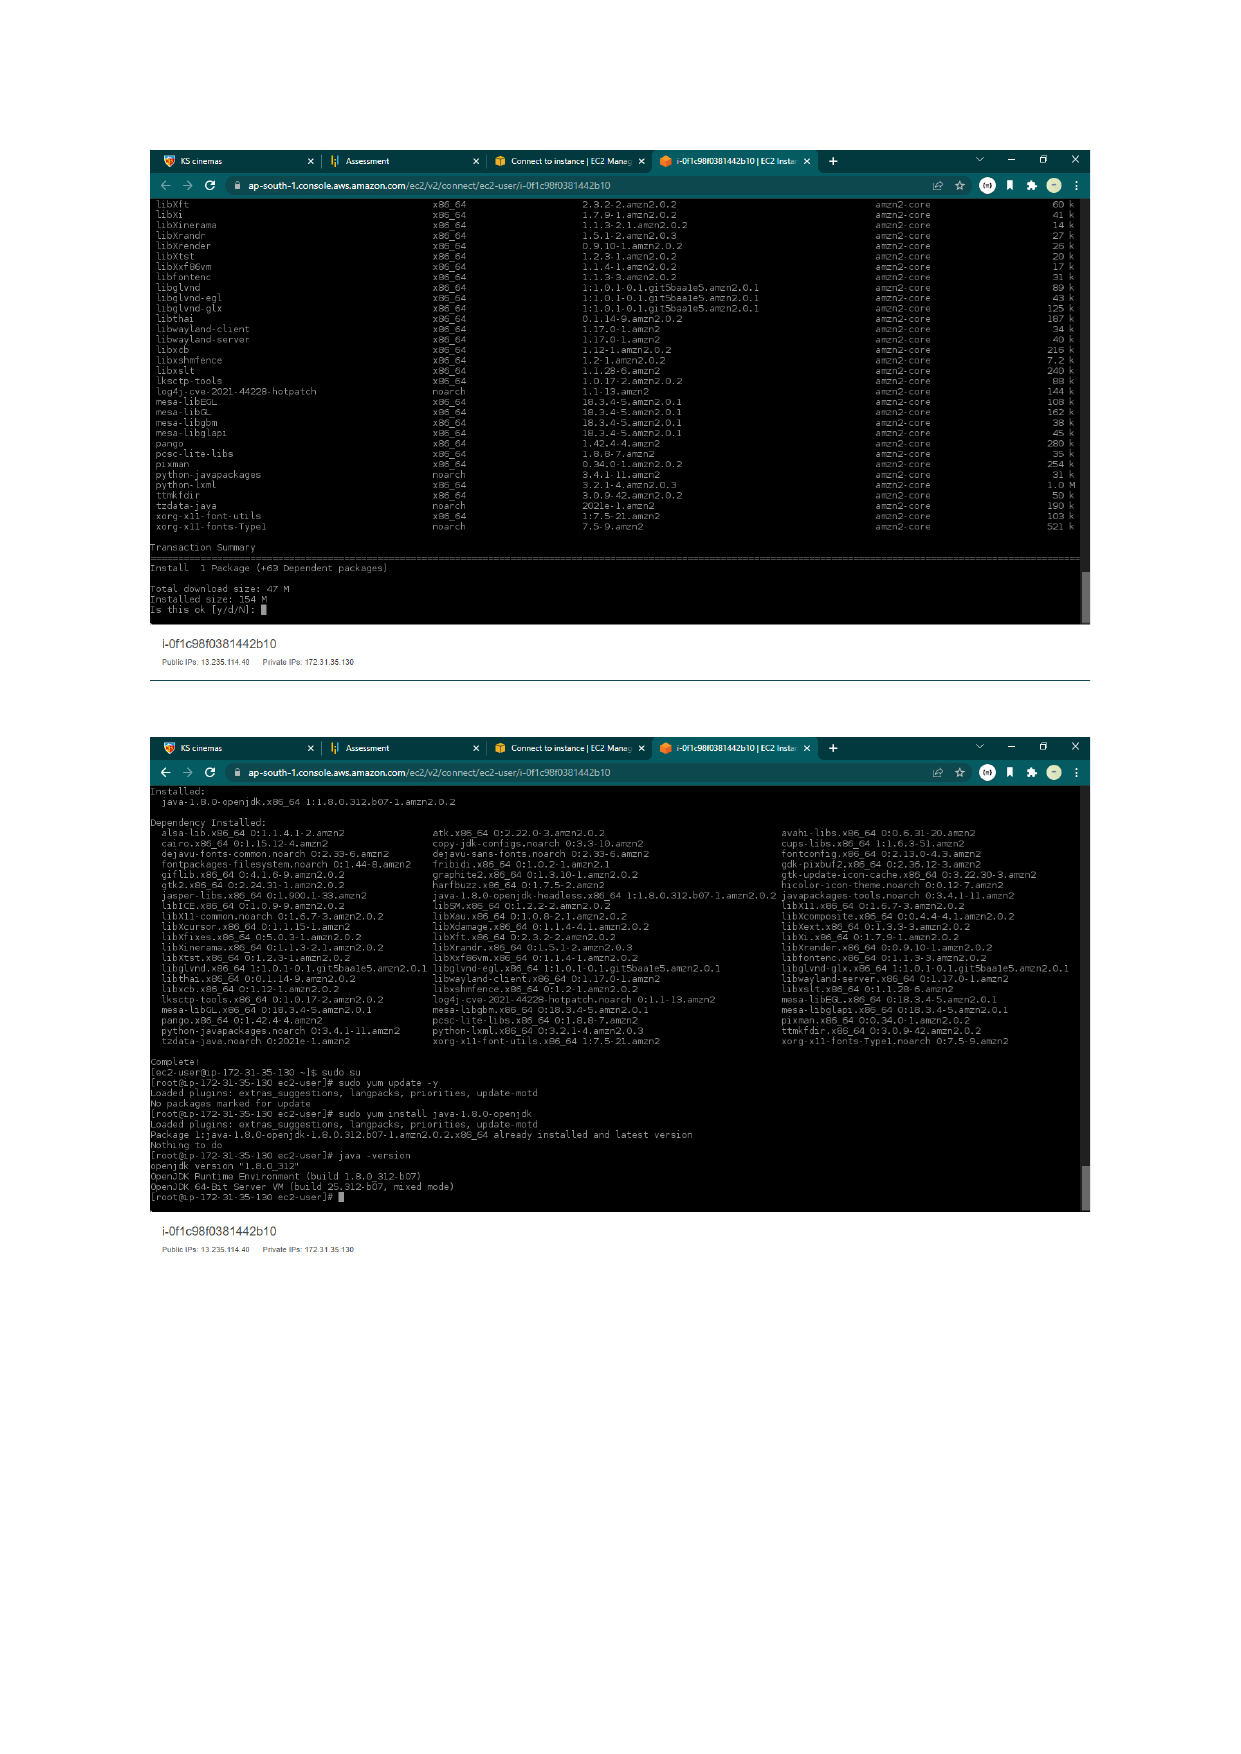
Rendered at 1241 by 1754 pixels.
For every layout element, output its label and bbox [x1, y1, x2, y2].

picture [150, 150, 1091, 681]
picture [150, 737, 1091, 1263]
